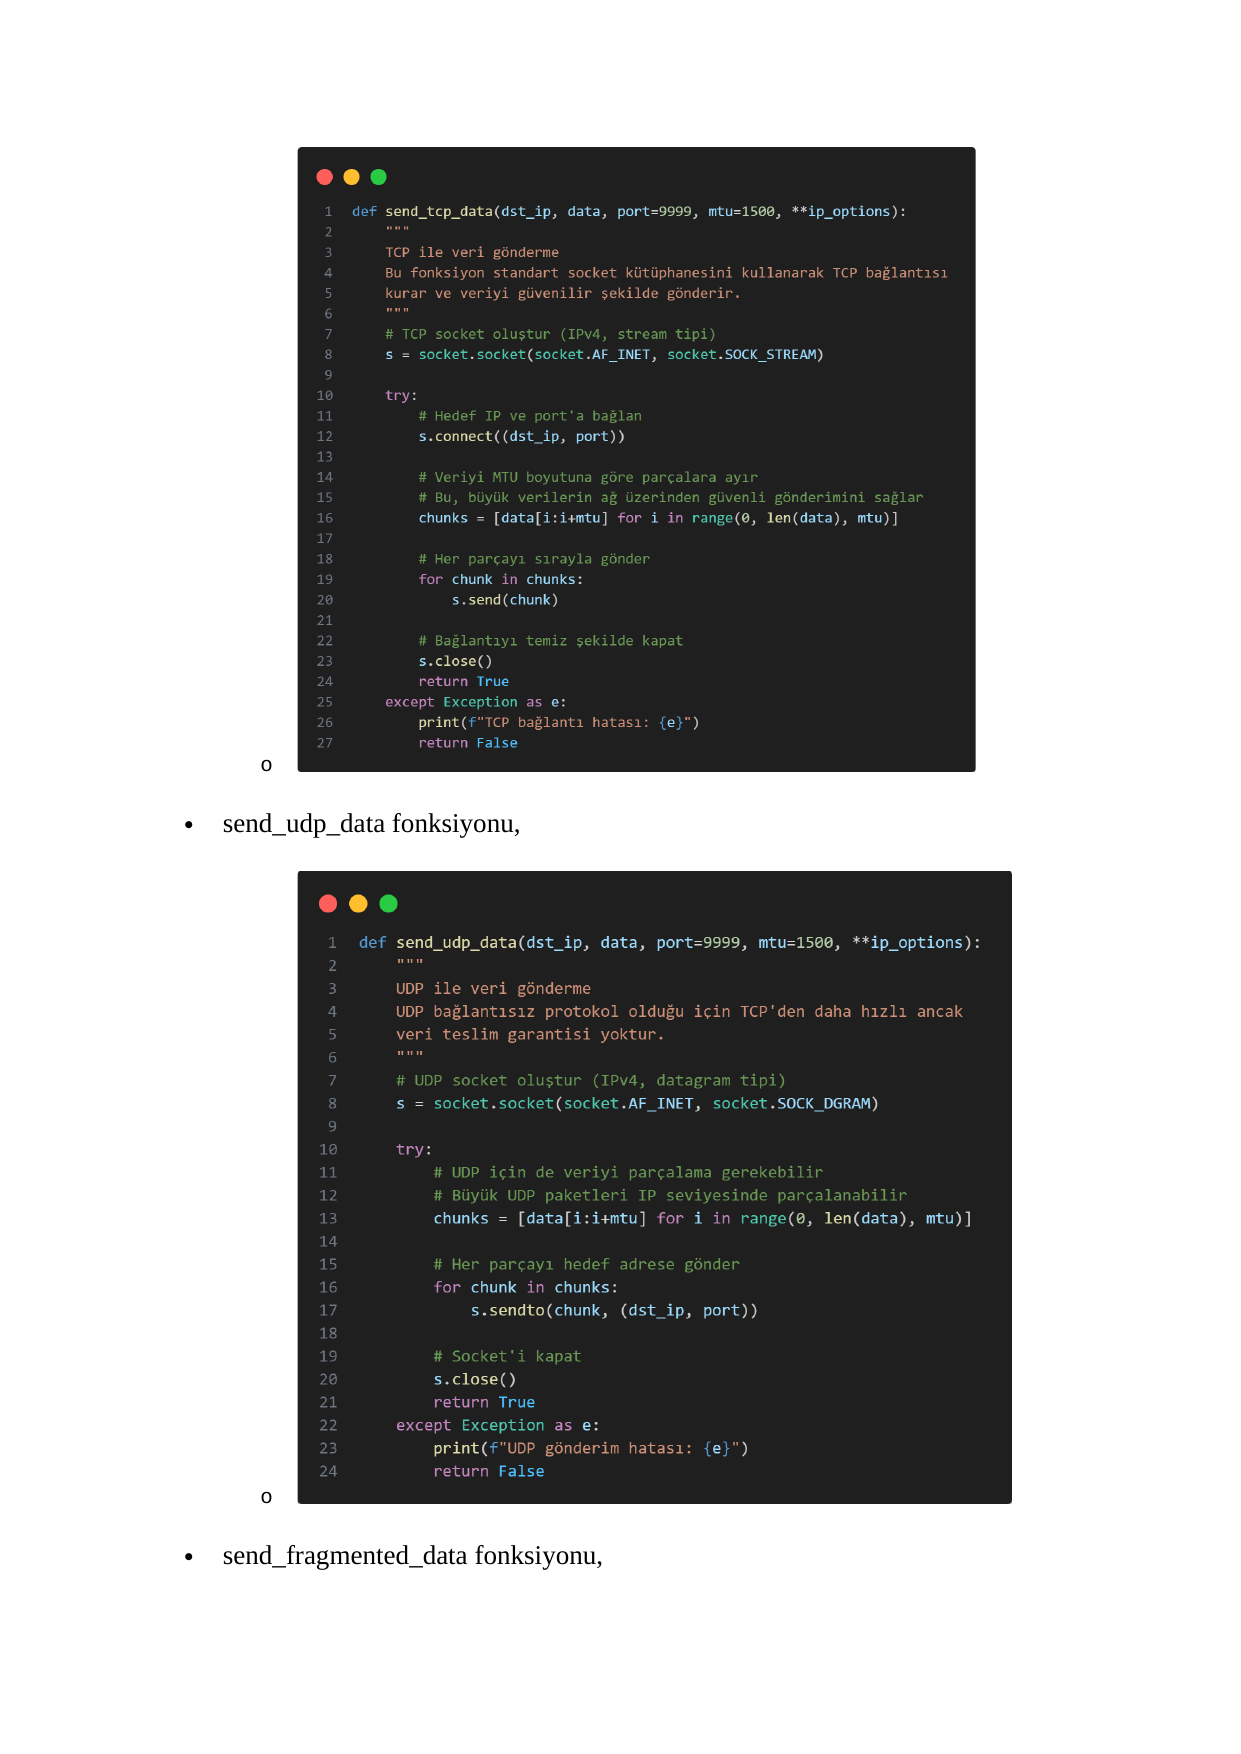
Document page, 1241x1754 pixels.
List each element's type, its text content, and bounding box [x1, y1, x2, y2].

picture [297, 871, 1012, 1504]
list send_udp_data fonksiyonu, [185, 808, 1093, 839]
picture [297, 147, 976, 772]
list send_fragmented_data fonksiyonu, [185, 1539, 1093, 1570]
